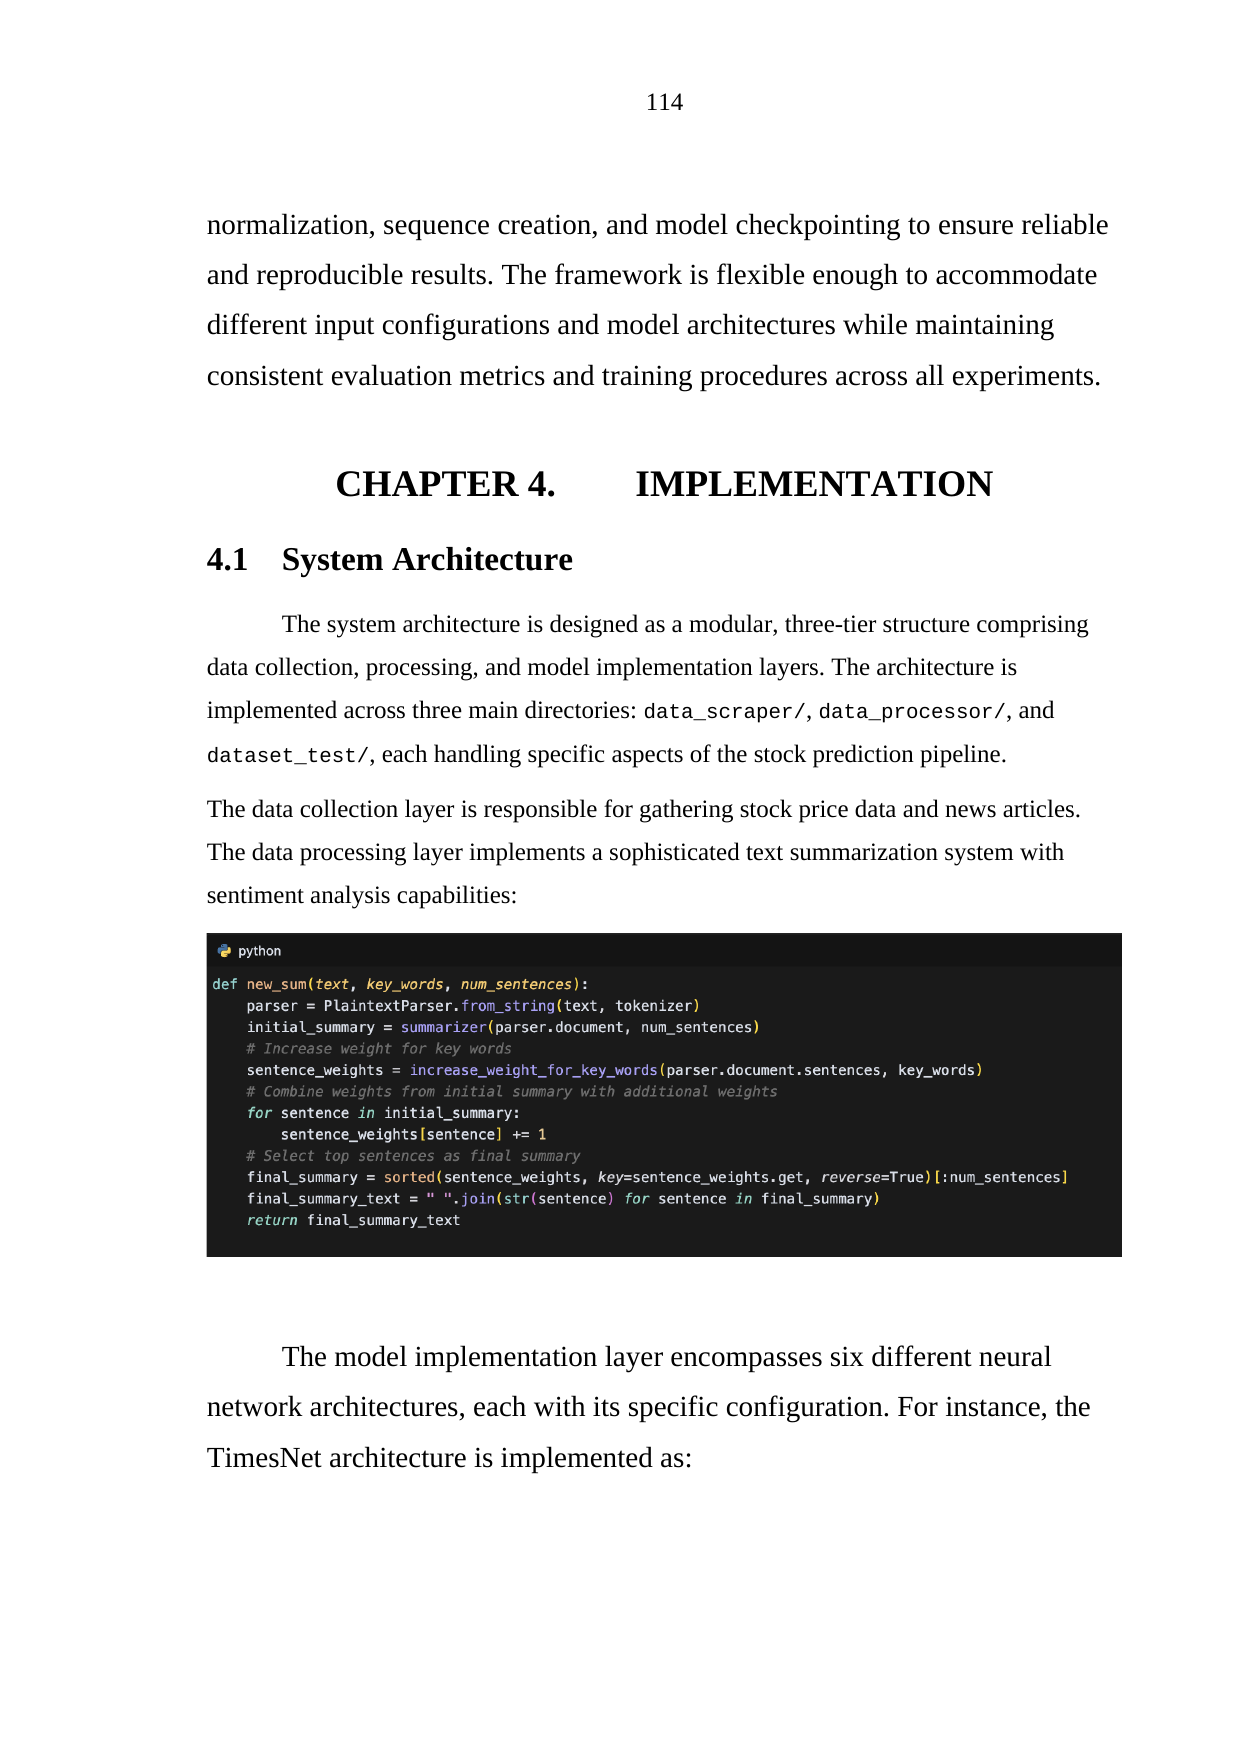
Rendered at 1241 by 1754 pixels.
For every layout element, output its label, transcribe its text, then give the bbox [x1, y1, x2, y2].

text The data collection layer is responsible for gathering stock price data and news articles. The data processing layer implements a sophisticated text summarization system with sentiment analysis capabilities: [207, 794, 1122, 909]
text The model implementation layer encompasses six different neural network architectures, each with its specific configuration. For instance, the TimesNet architecture is implemented as: [207, 1339, 1122, 1473]
subtitle IMPLEMENTATION [207, 462, 1122, 505]
subtitle System Architecture [207, 539, 1122, 577]
picture [206, 933, 1122, 1257]
text The system architecture is designed as a modular, three-tier structure comprising data collection, processing, and model implementation layers. The architecture is implemented across three main directories: data_scraper/, data_processor/, and dataset_test/, each handling specific aspects of the stock prediction pipeline. [207, 609, 1122, 769]
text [207, 207, 1122, 391]
